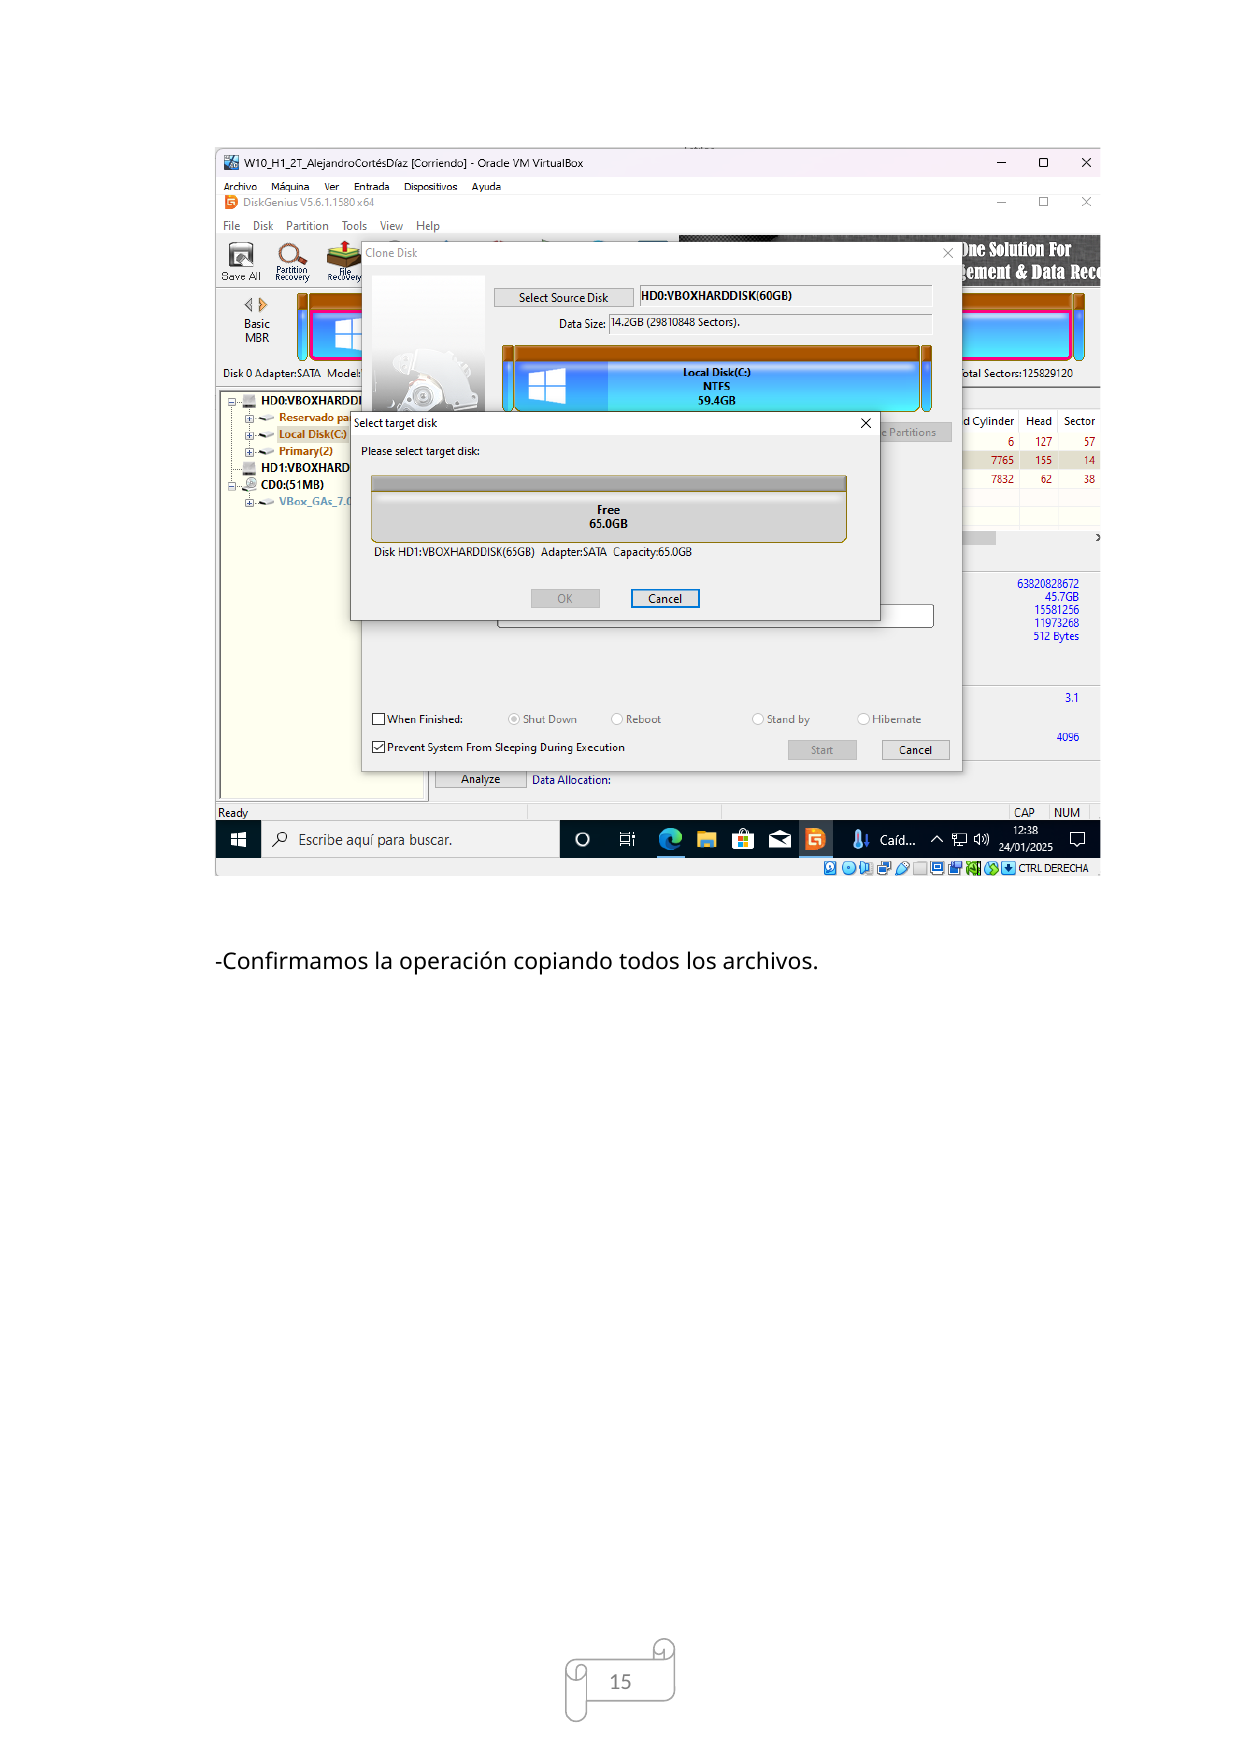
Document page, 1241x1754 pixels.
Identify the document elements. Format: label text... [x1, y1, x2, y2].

picture [214, 147, 1101, 876]
text -Confirmamos la operación copiando todos los archivos. [215, 945, 1063, 976]
